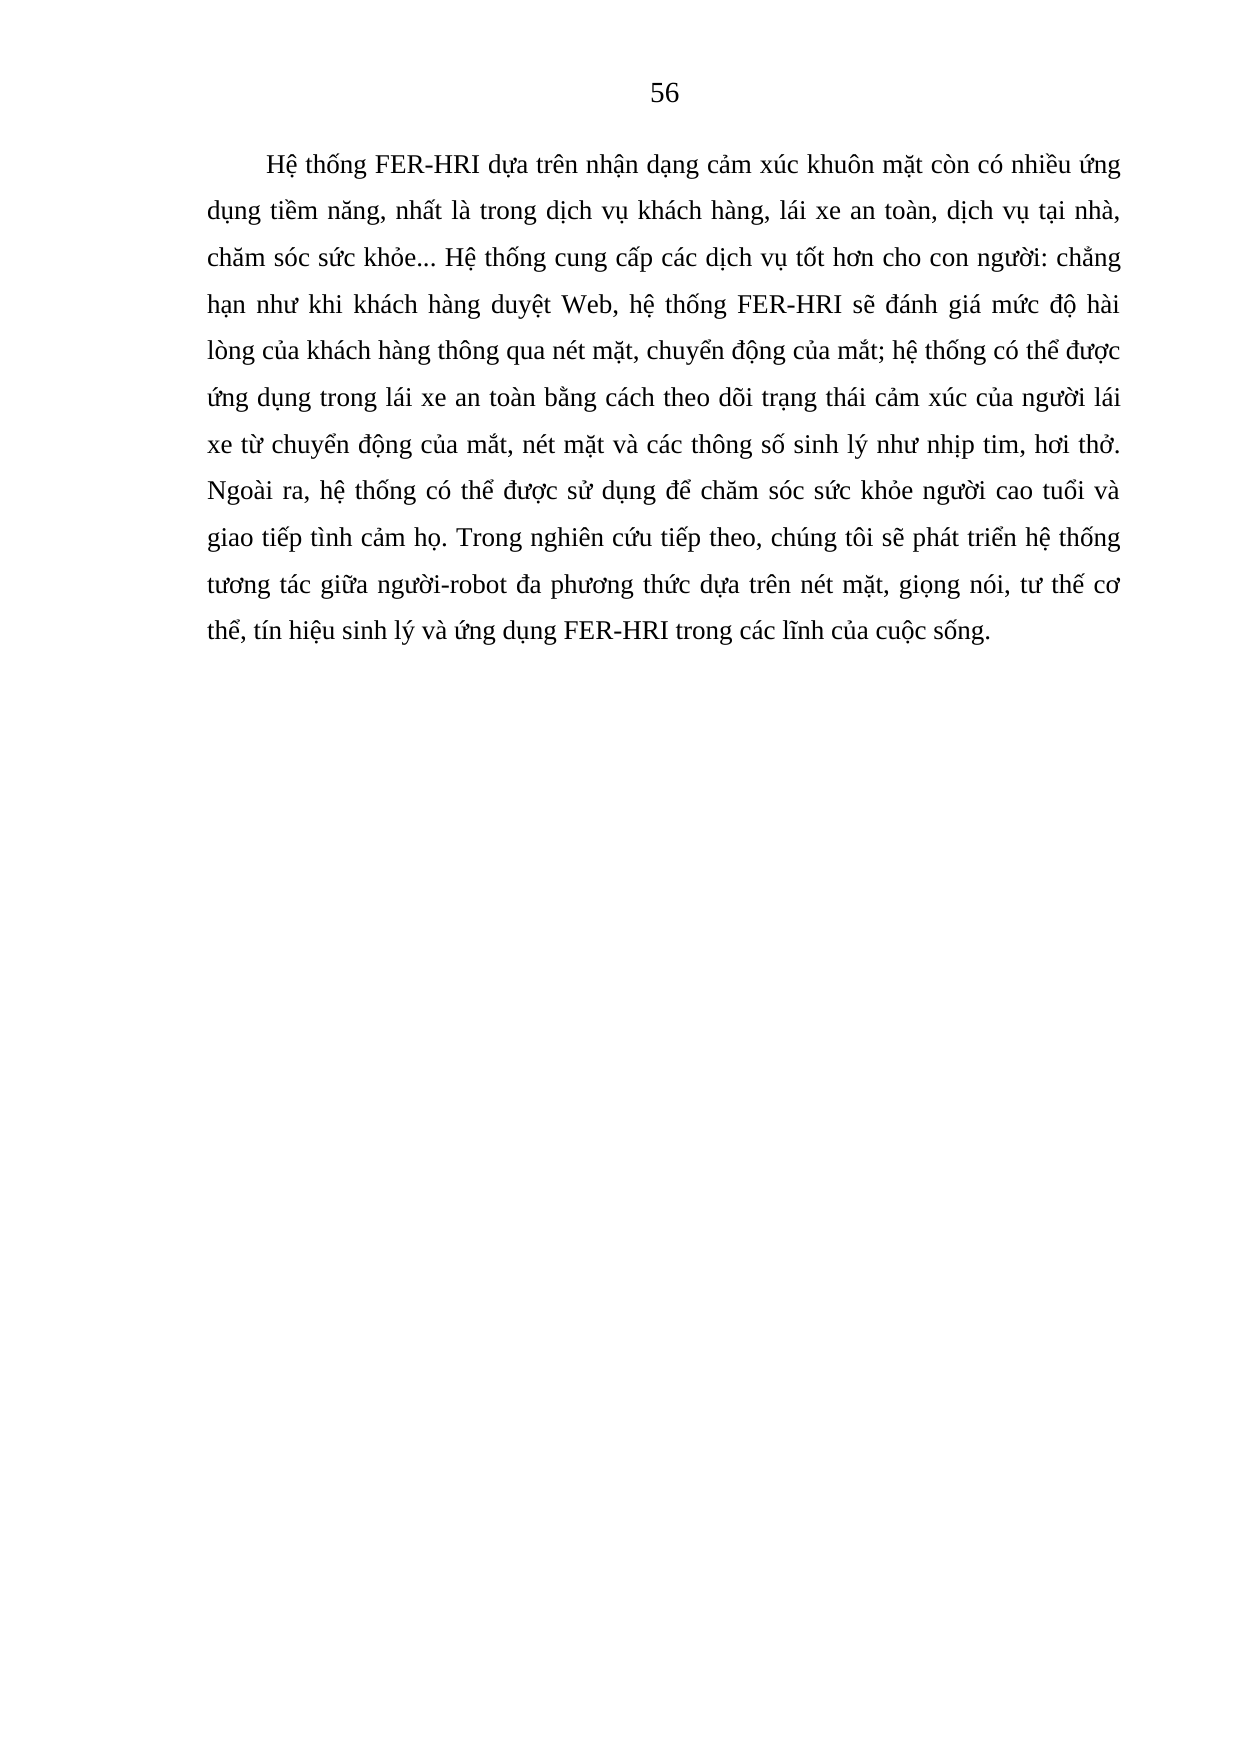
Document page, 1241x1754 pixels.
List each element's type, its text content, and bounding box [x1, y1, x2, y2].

text Hệ thống FER-HRI dựa trên nhận dạng cảm xúc khuôn mặt còn có nhiều ứng dụng tiềm năng, nhất là trong dịch vụ khách hàng, lái xe an toàn, dịch vụ tại nhà, chăm sóc sức khỏe... Hệ thống cung cấp các dịch vụ tốt hơn cho con người: chẳng hạn như khi khách hàng duyệt Web, hệ thống FER-HRI sẽ đánh giá mức độ hài lòng của khách hàng thông qua nét mặt, chuyển động của mắt; hệ thống có thể được ứng dụng trong lái xe an toàn bằng cách theo dõi trạng thái cảm xúc của người lái xe từ chuyển động của mắt, nét mặt và các thông số sinh lý như nhịp tim, hơi thở. Ngoài ra, hệ thống có thể được sử dụng để chăm sóc sức khỏe người cao tuổi và giao tiếp tình cảm họ. Trong nghiên cứu tiếp theo, chúng tôi sẽ phát triển hệ thống tương tác giữa người-robot đa phương thức dựa trên nét mặt, giọng nói, tư thế cơ thể, tín hiệu sinh lý và ứng dụng FER-HRI trong các lĩnh của cuộc sống. [207, 148, 1122, 646]
